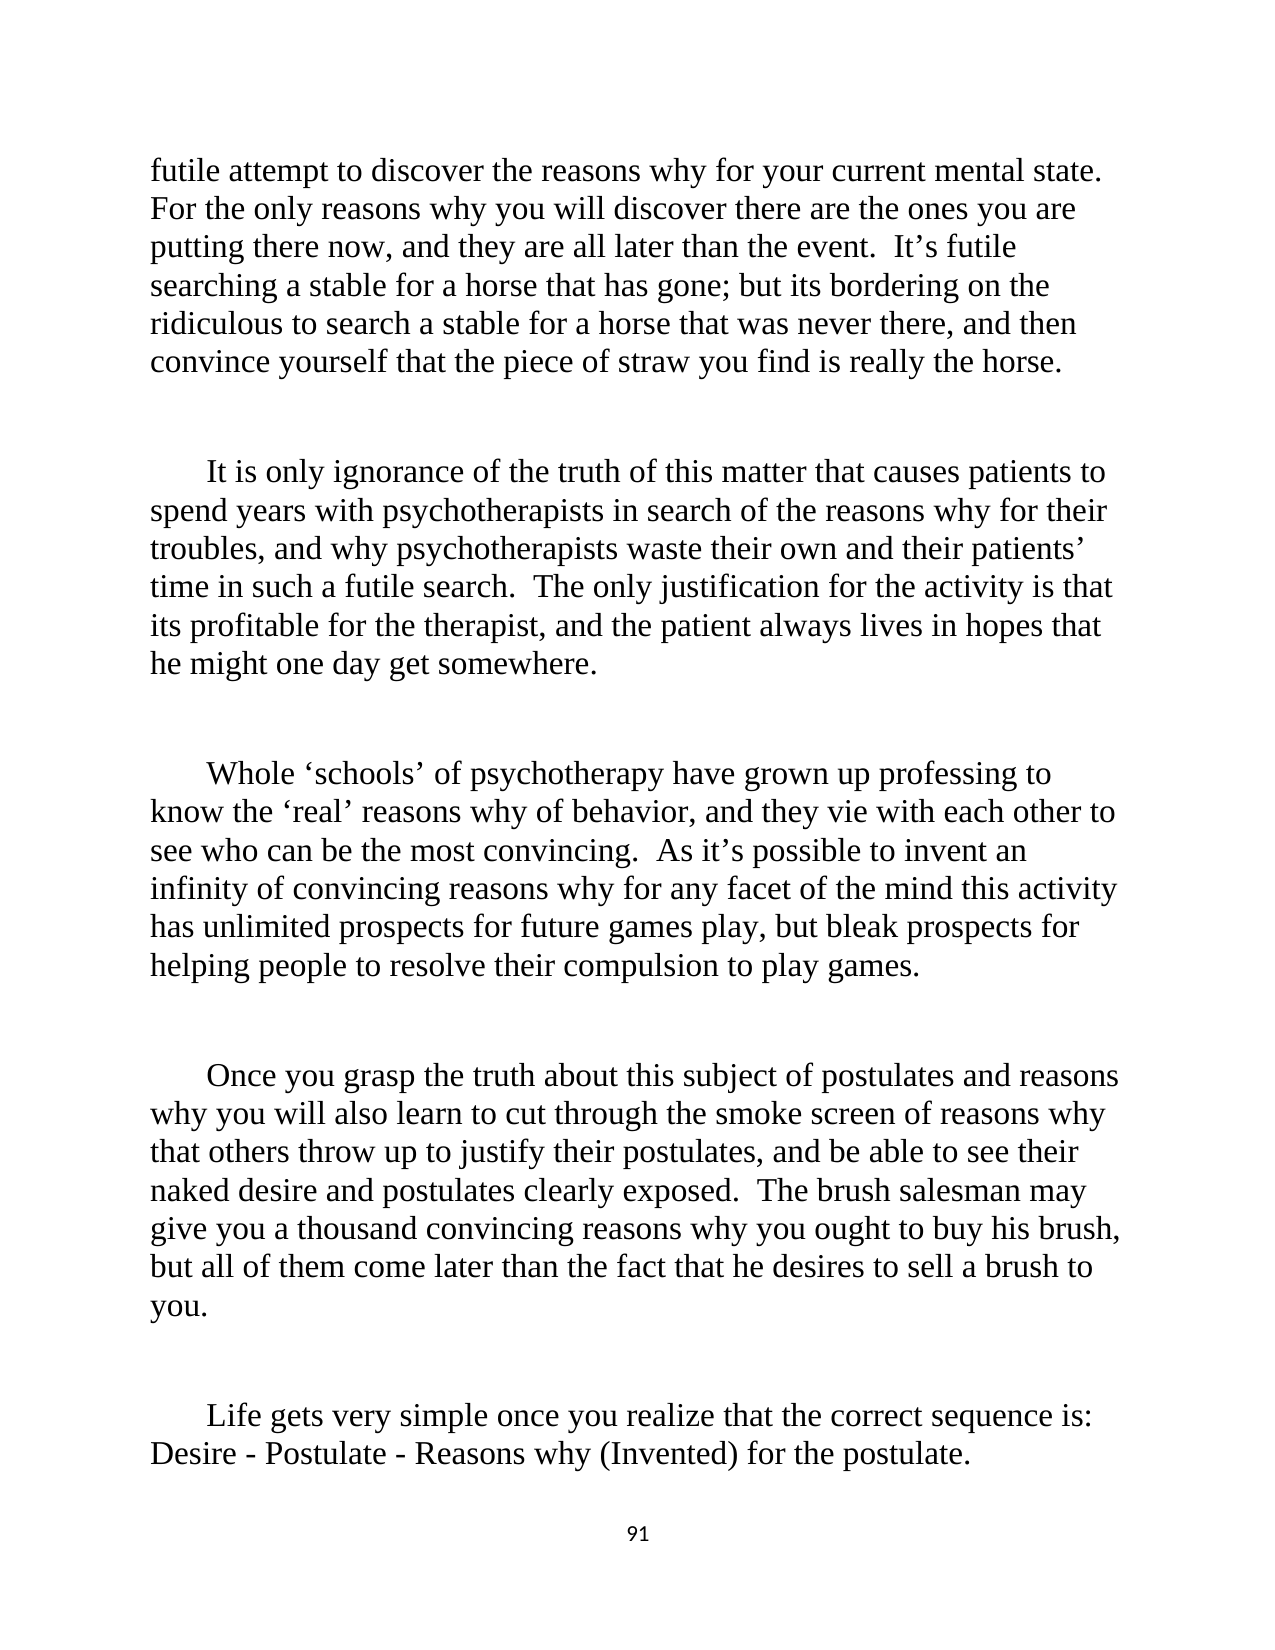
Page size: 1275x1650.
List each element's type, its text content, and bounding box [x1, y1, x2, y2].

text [150, 150, 1125, 380]
text It is only ignorance of the truth of this matter that causes patients to spend years with psychotherapists in search of the reasons why for their troubles, and why psychotherapists waste their own and their patients’ time in such a futile search. The only justification for the activity is that its profitable for the therapist, and the patient always lives in hopes that he might one day get somewhere. [150, 452, 1125, 682]
text Once you grasp the truth about this subject of postulates and reasons why you will also learn to cut through the smoke screen of reasons why that others throw up to justify their postulates, and be able to see their naked desire and postulates clearly exposed. The brush salesman may give you a thousand convincing reasons why you ought to buy his brush, but all of them come later than the fact that he desires to sell a brush to you. [150, 1055, 1125, 1323]
text Life gets very simple once you realize that the correct sequence is: Desire - Postulate - Reasons why (Invented) for the postulate. [150, 1395, 1125, 1472]
text Whole ‘schools’ of psychotherapy have grown up professing to know the ‘real’ reasons why of behavior, and they vie with each other to see who can be the most convincing. As it’s possible to invent an infinity of convincing reasons why for any facet of the mind this activity has unlimited prospects for future games play, but bleak prospects for helping people to resolve their compulsion to play games. [150, 753, 1125, 983]
